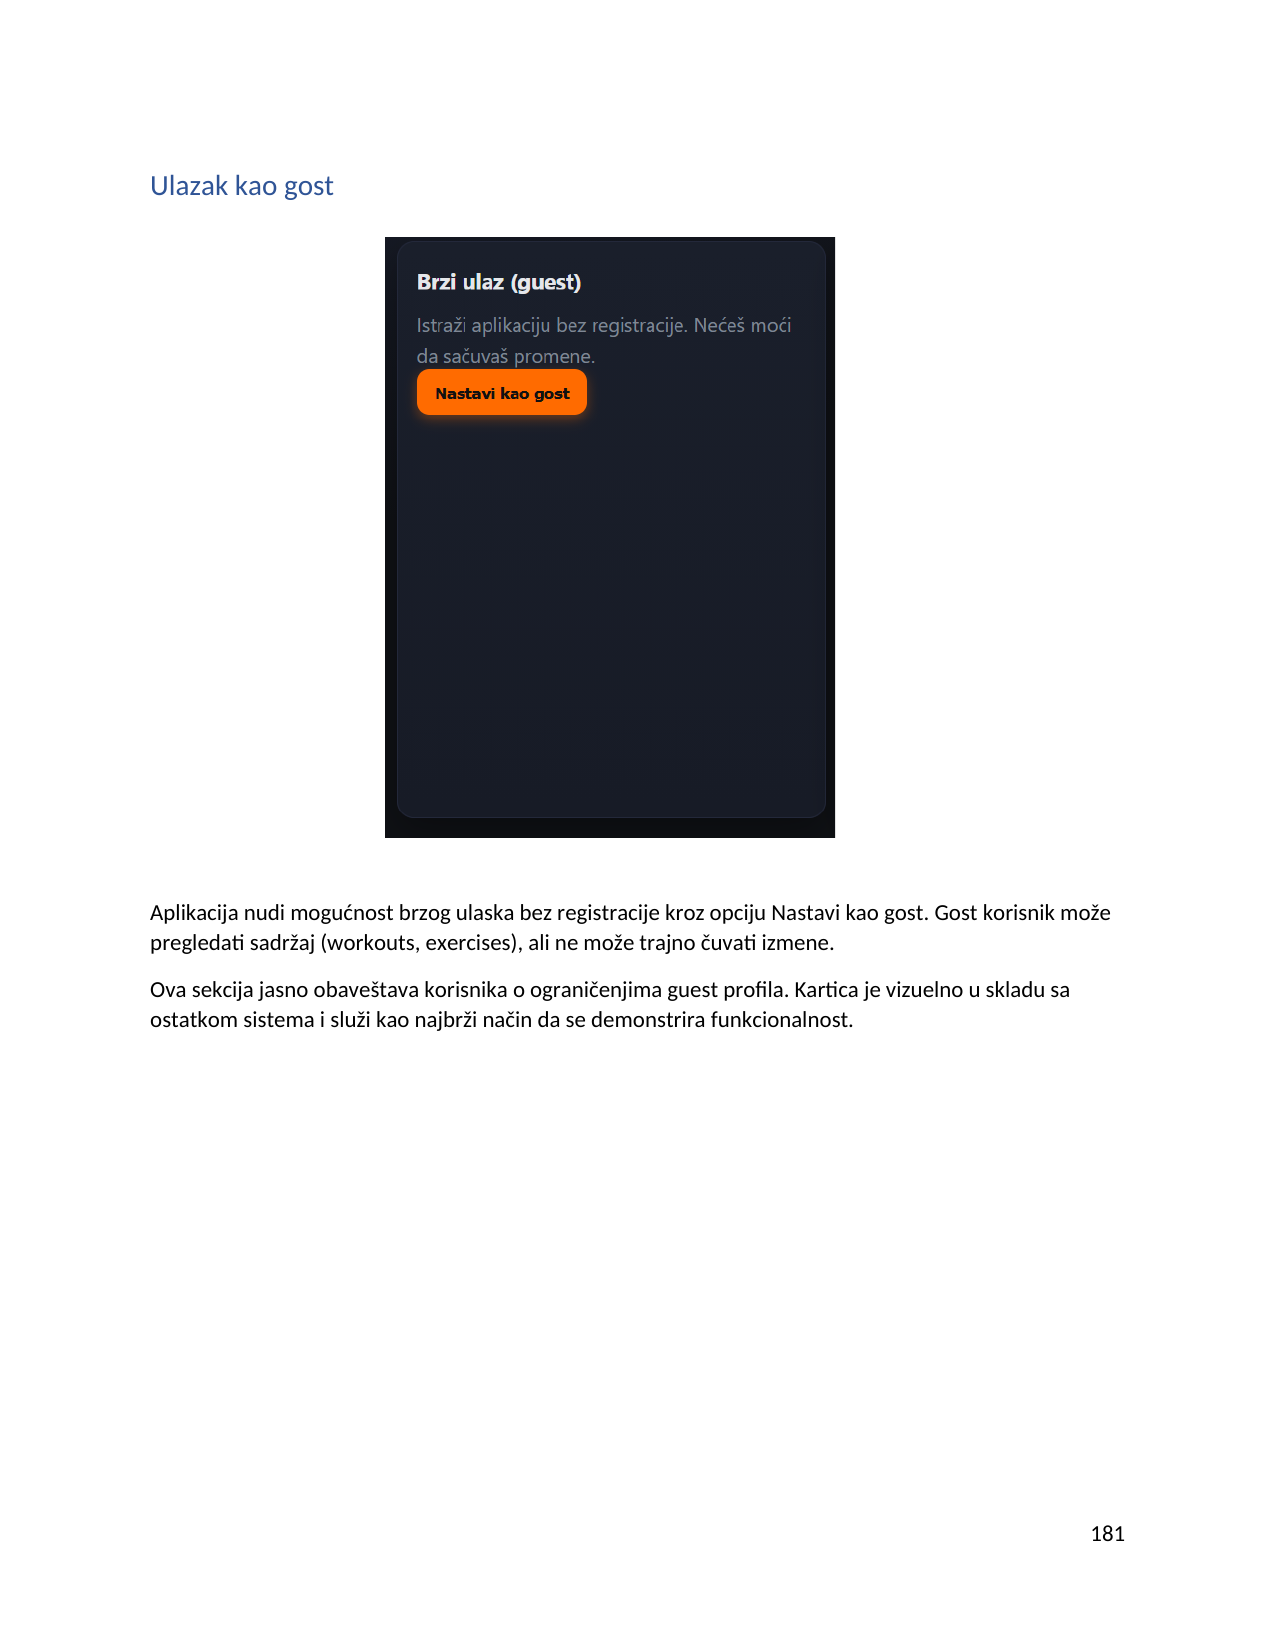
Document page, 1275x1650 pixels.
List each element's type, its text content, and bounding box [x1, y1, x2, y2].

text Aplikacija nudi mogućnost brzog ulaska bez registracije kroz opciju Nastavi kao gost. Gost korisnik može pregledati sadržaj (workouts, exercises), ali ne može trajno čuvati izmene. [150, 898, 1125, 956]
text Ova sekcija jasno obaveštava korisnika o ograničenjima guest profila. Kartica je vizuelno u skladu sa ostatkom sistema i služi kao najbrži način da se demonstrira funkcionalnost. [150, 975, 1125, 1033]
subtitle Ulazak kao gost [150, 167, 1125, 202]
picture [385, 237, 836, 838]
